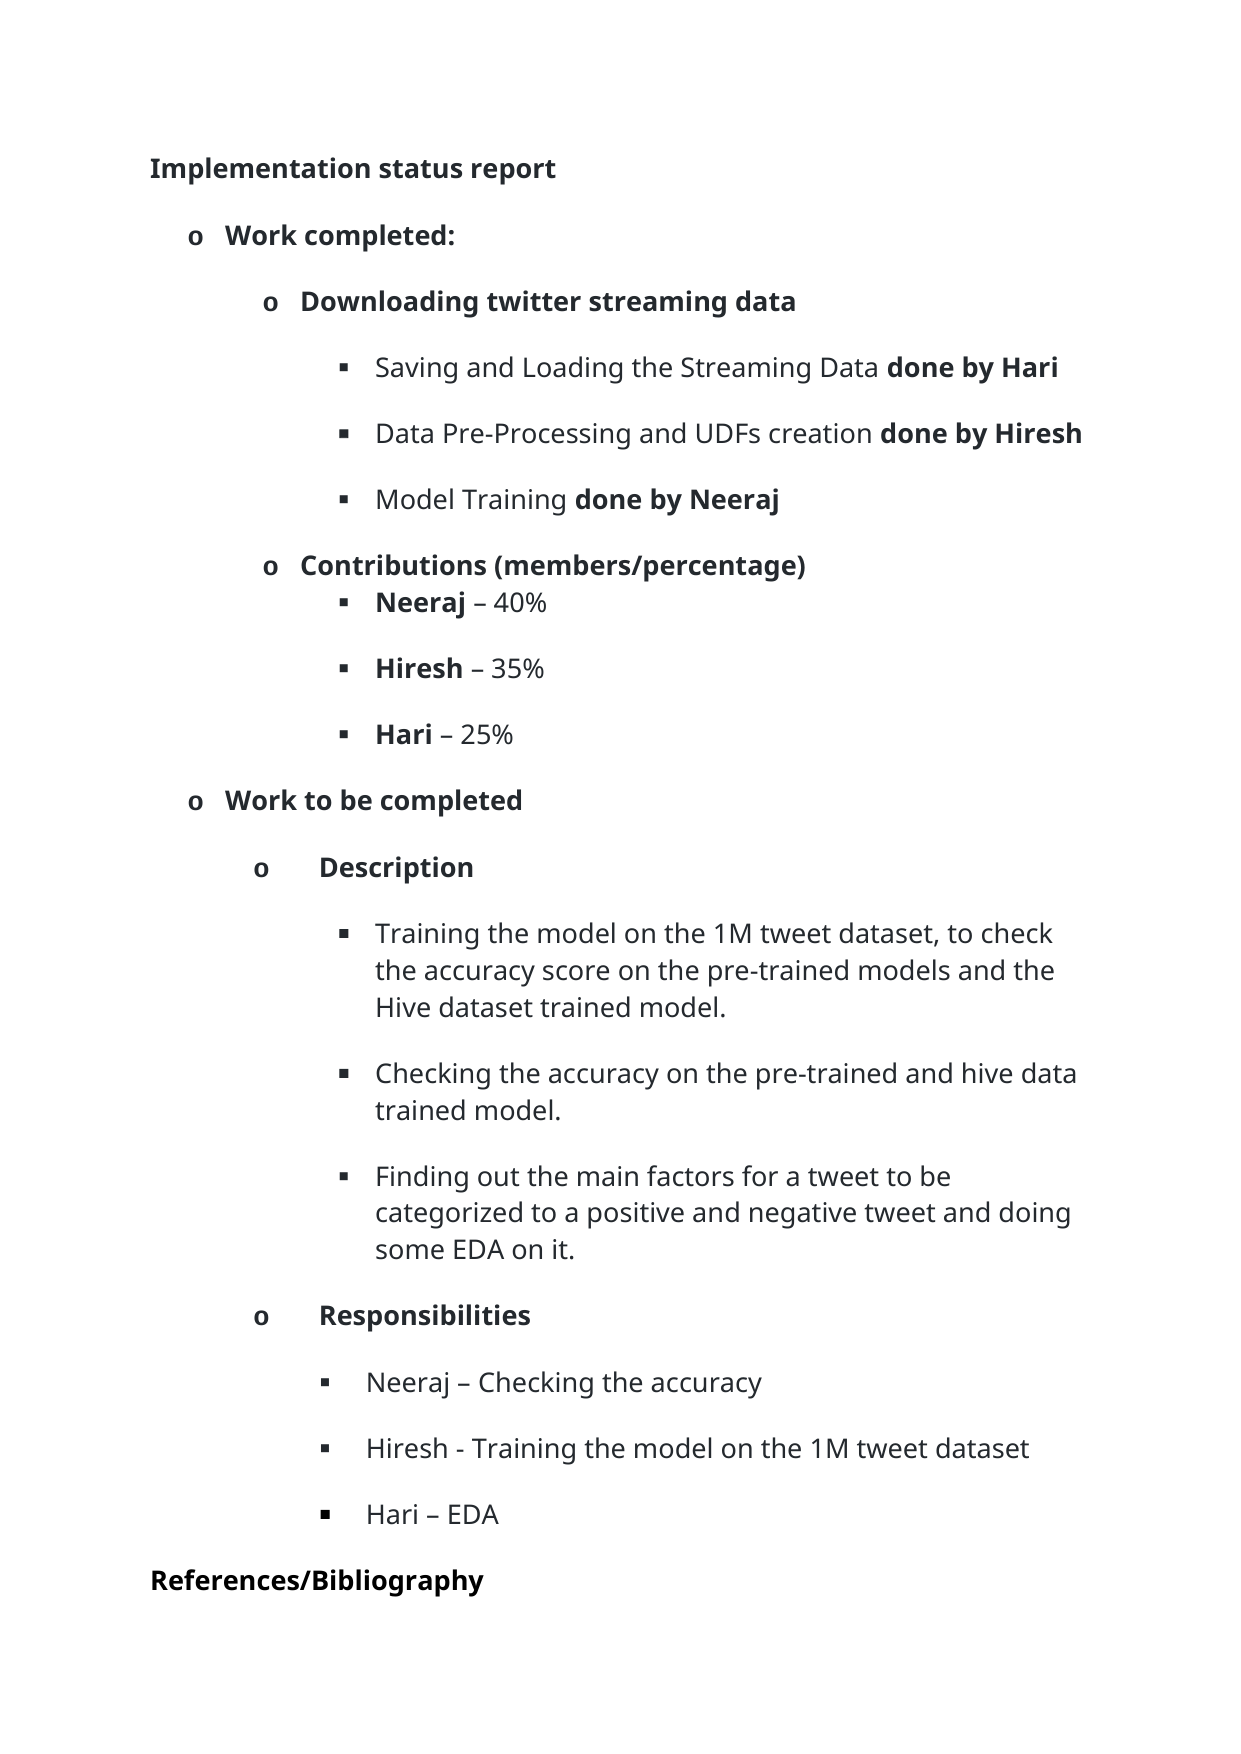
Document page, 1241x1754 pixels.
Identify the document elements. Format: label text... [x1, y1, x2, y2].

list Downloading twitter streaming data [262, 282, 1090, 319]
list Model Training done by Neeraj [337, 481, 1090, 517]
list Hari – EDA [319, 1495, 1090, 1532]
list Training the model on the 1M tweet dataset, to check the accuracy score on the pre-trained models and the Hive dataset trained model. [337, 914, 1090, 1025]
list Work to be completed [187, 782, 1090, 819]
list Hari – 25% [337, 716, 1090, 753]
list Checking the accuracy on the pre-trained and hive data trained model. [337, 1054, 1090, 1128]
list Saving and Loading the Streaming Data done by Hari [337, 348, 1090, 385]
list Description [253, 848, 1090, 885]
list Work completed: [187, 216, 1090, 253]
list Responsibilities [253, 1297, 1090, 1334]
list Hiresh – 35% [337, 650, 1090, 687]
list Finding out the main factors for a tweet to be categorized to a positive and negative tweet and doing some EDA on it. [337, 1157, 1090, 1268]
text Implementation status report [150, 150, 1090, 187]
list Neeraj – 40% [337, 584, 1090, 621]
list Neeraj – Checking the accuracy [319, 1363, 1090, 1400]
list Data Pre-Processing and UDFs creation done by Hiresh [337, 414, 1090, 451]
text References/Bibliography [150, 1561, 1090, 1598]
list Hiresh - Training the model on the 1M tweet dataset [319, 1429, 1090, 1466]
list Contributions (members/percentage) [262, 547, 1090, 584]
